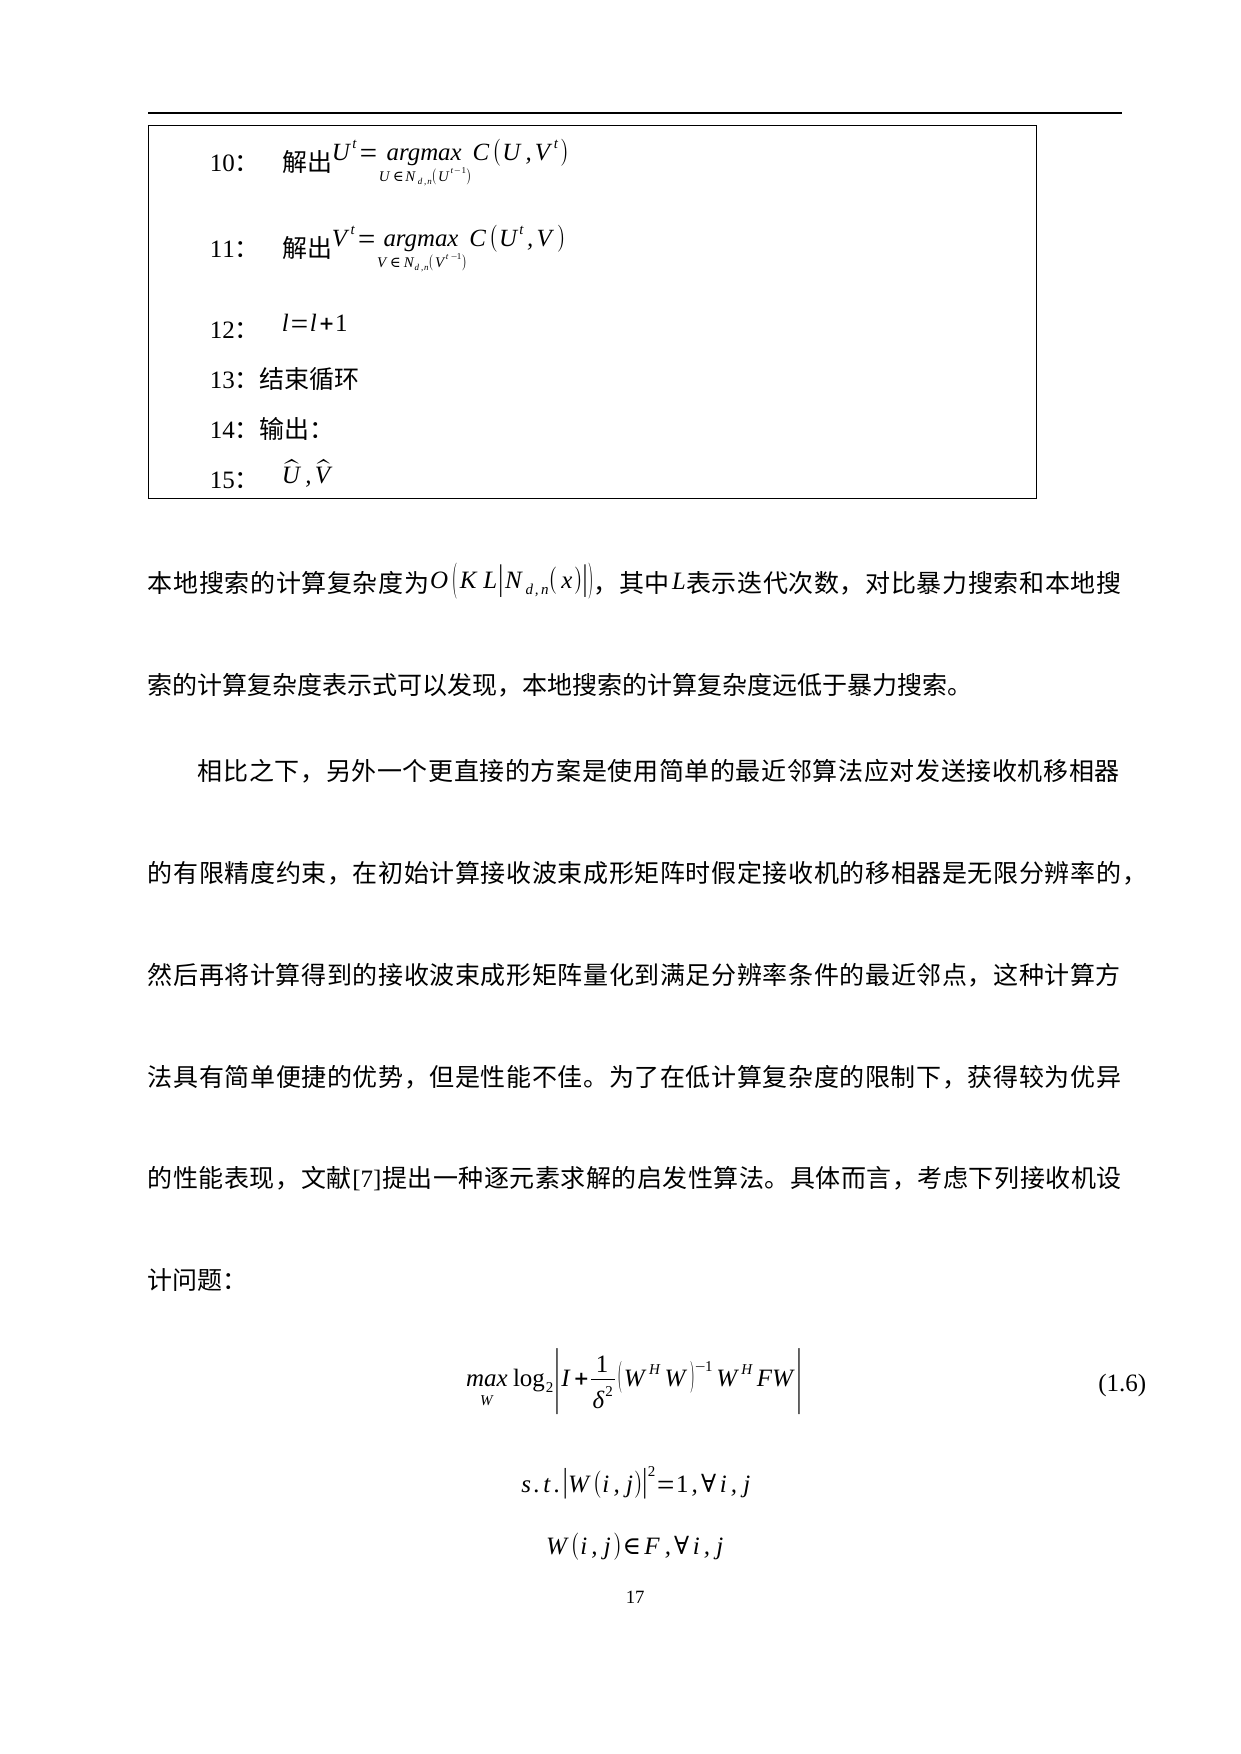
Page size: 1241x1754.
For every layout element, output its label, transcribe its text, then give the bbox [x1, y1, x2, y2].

text (1.6) [148, 1331, 1122, 1433]
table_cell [149, 126, 1036, 498]
text 相比之下，另外一个更直接的方案是使用简单的最近邻算法应对发送接收机移相器的有限精度约束，在初始计算接收波束成形矩阵时假定接收机的移相器是无限分辨率的，然后再将计算得到的接收波束成形矩阵量化到满足分辨率条件的最近邻点，这种计算方法具有简单便捷的优势，但是性能不佳。为了在低计算复杂度的限制下，获得较为优异的性能表现，文献[7]提出一种逐元素求解的启发性算法。具体而言，考虑下列接收机设计问题： [148, 736, 1122, 1313]
text 本地搜索的计算复杂度为，其中表示迭代次数，对比暴力搜索和本地搜索的计算复杂度表示式可以发现，本地搜索的计算复杂度远低于暴力搜索。 [148, 548, 1122, 717]
